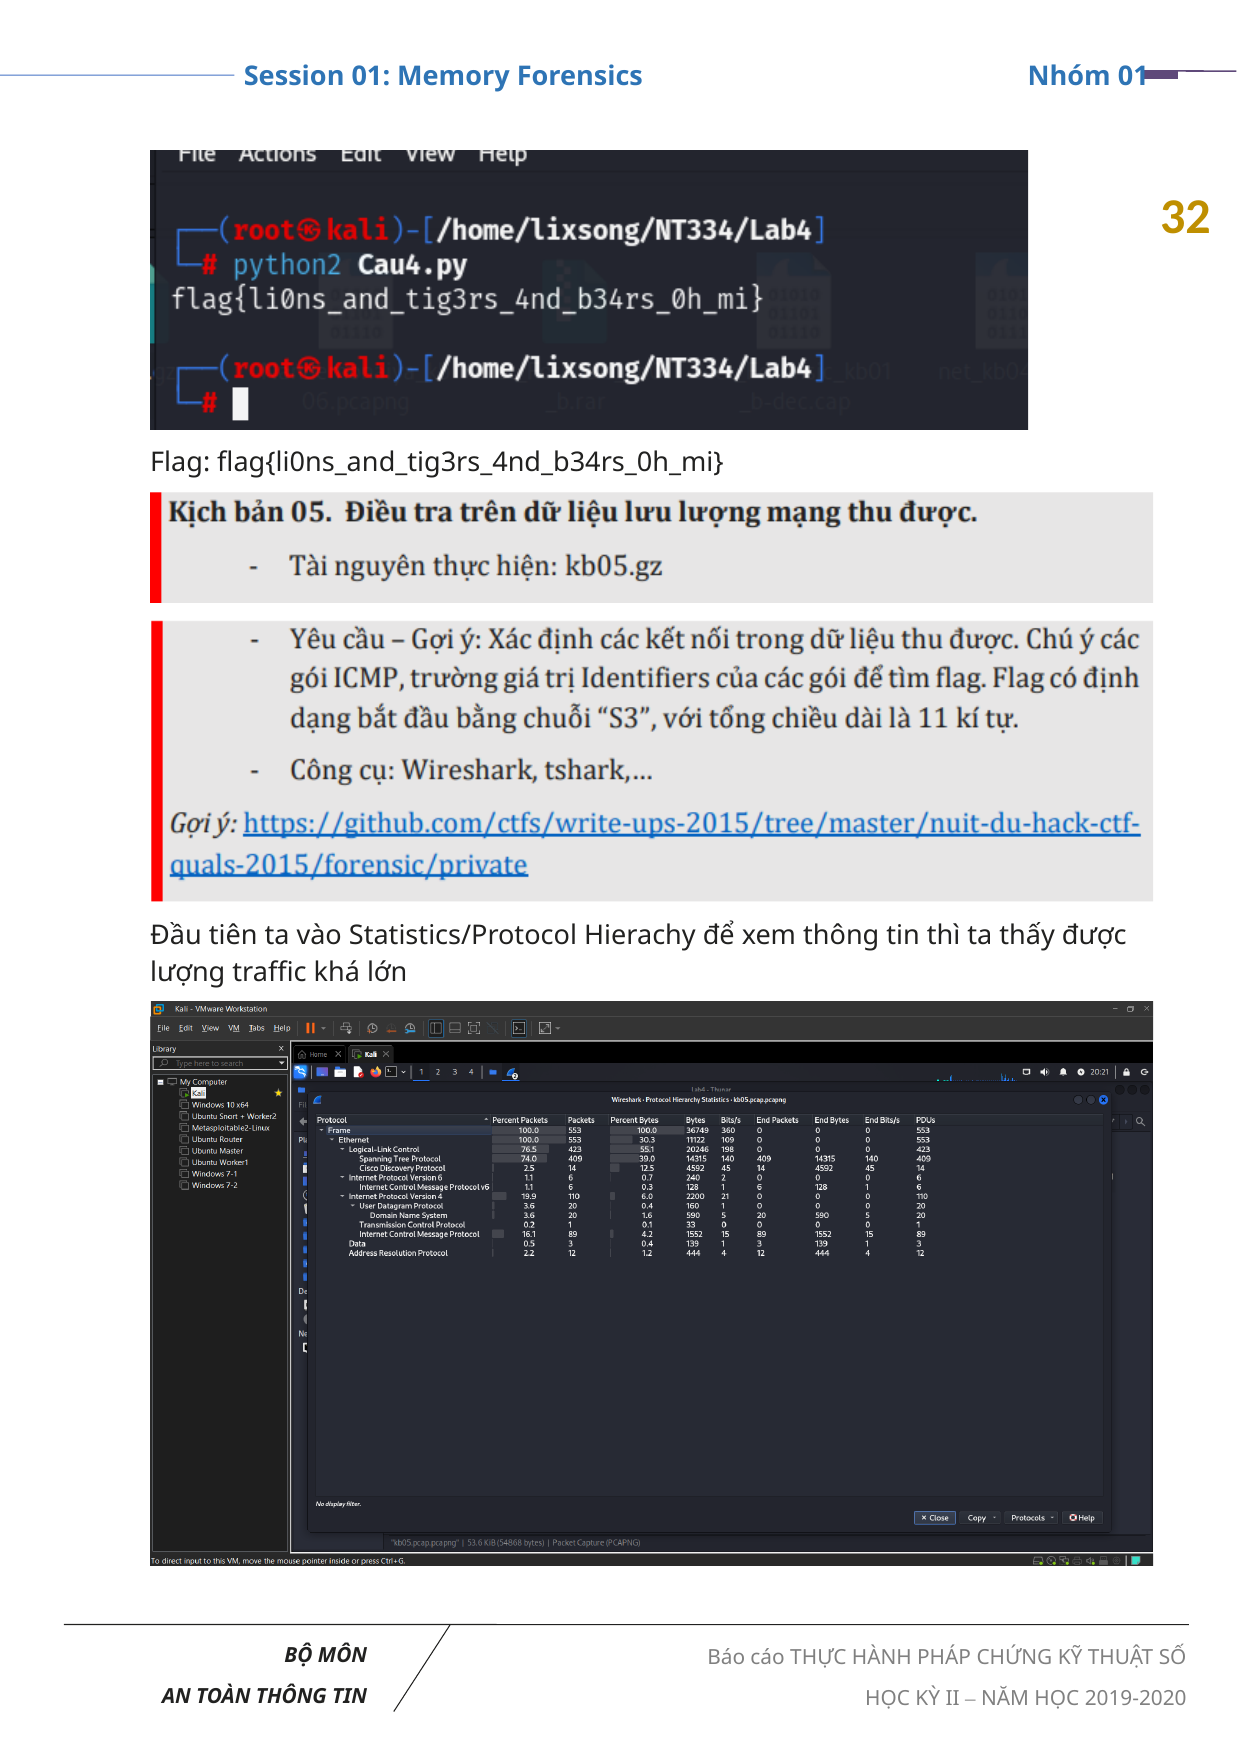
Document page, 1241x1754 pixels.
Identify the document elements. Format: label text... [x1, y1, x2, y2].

picture [150, 1001, 1154, 1566]
picture [150, 491, 1154, 603]
text Flag: flag{li0ns_and_tig3rs_4nd_b34rs_0h_mi} [150, 442, 1153, 479]
picture [150, 150, 1029, 430]
text Đầu tiên ta vào Statistics/Protocol Hierachy để xem thông tin thì ta thấy được lượng traffic khá lớn [150, 915, 1153, 989]
picture [150, 614, 1154, 903]
